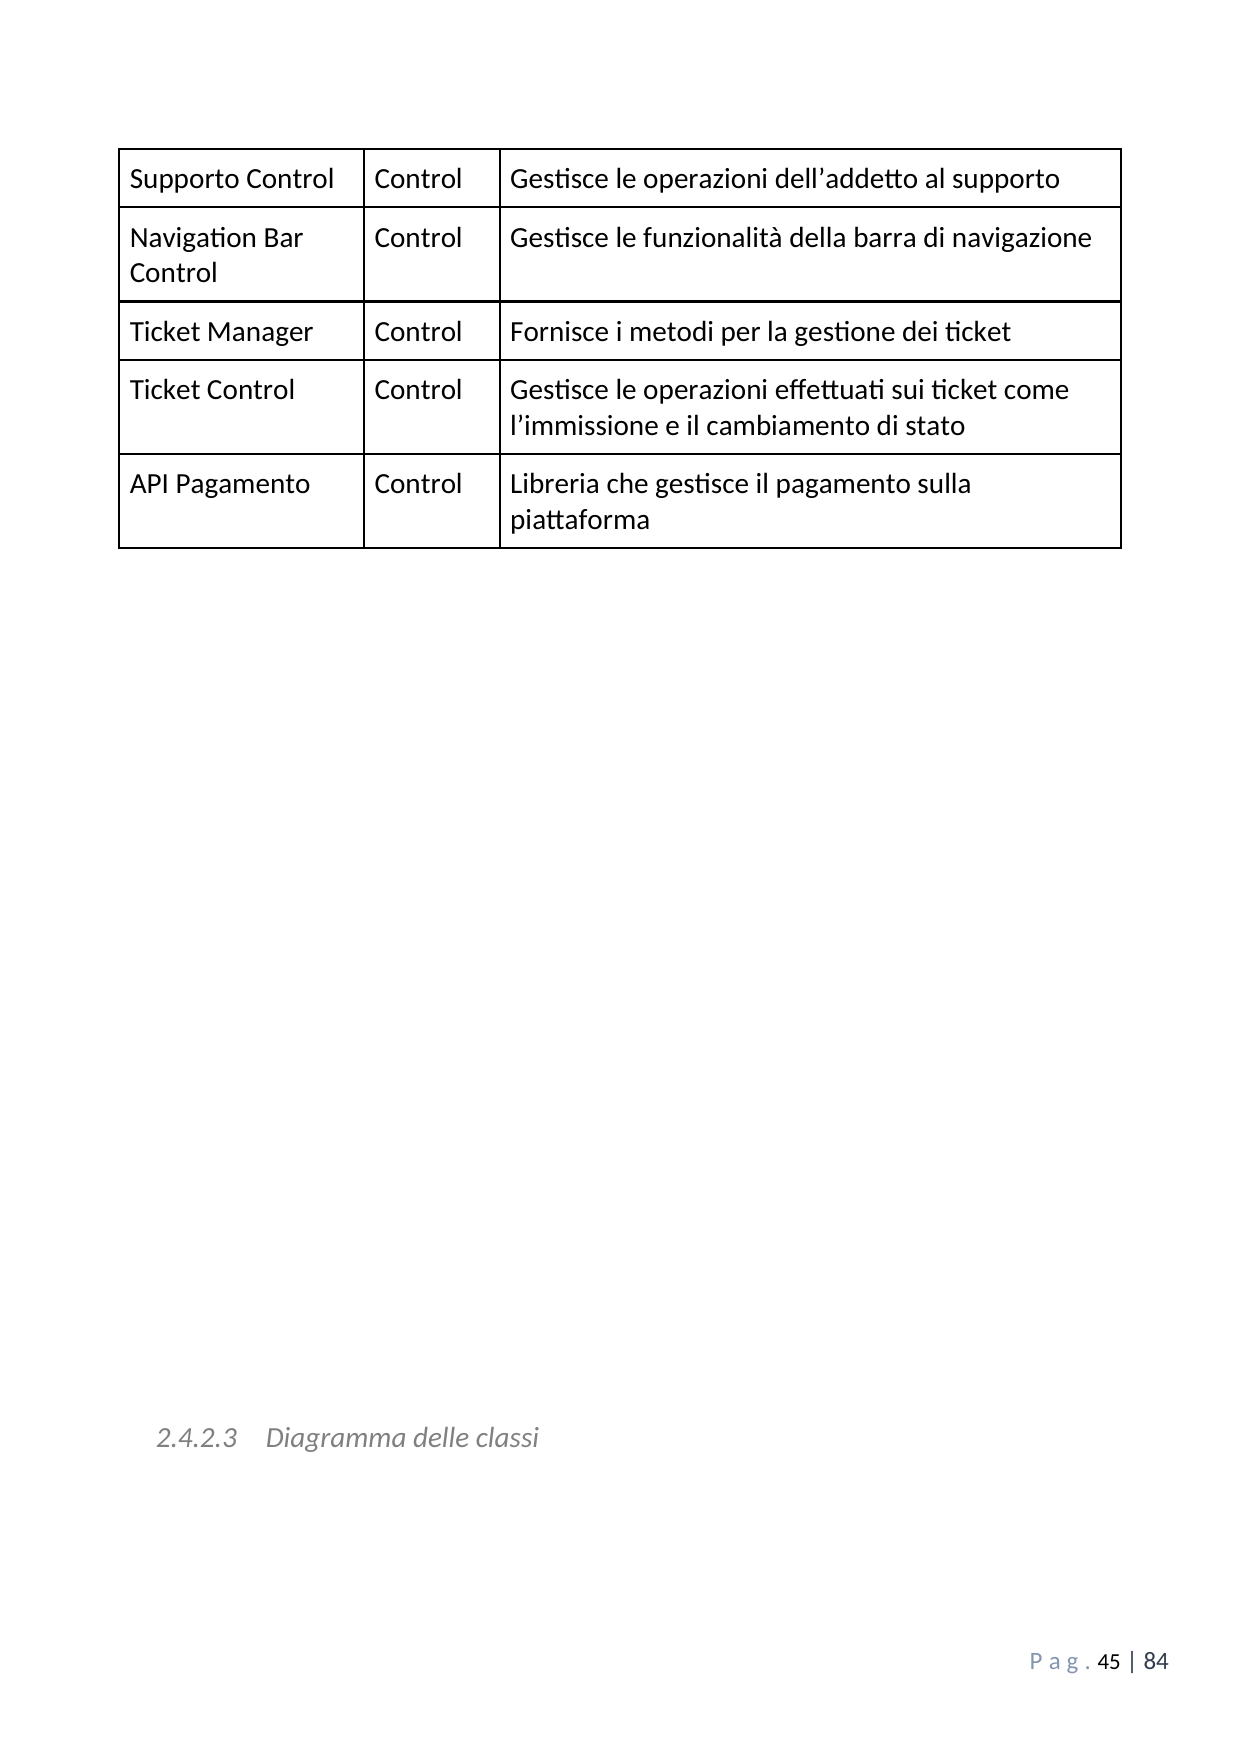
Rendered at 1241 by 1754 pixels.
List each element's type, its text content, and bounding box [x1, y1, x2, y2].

table_cell Control [365, 455, 499, 547]
table_cell Gestisce le operazioni dell’addetto al supporto [501, 150, 1120, 206]
table_cell Gestisce le operazioni effettuati sui ticket come l’immissione e il cambiamento di stato [501, 361, 1120, 453]
table_cell Control [365, 361, 499, 453]
table_cell Ticket Control [120, 361, 363, 453]
table_cell Gestisce le funzionalità della barra di navigazione [501, 208, 1120, 300]
table_cell Fornisce i metodi per la gestione dei ticket [501, 303, 1120, 359]
subtitle Diagramma delle classi [156, 1419, 1122, 1454]
table_cell API Pagamento [120, 455, 363, 547]
table_cell Navigation Bar Control [120, 208, 363, 300]
table_cell Control [365, 303, 499, 359]
table_cell Control [365, 150, 499, 206]
table_cell Control [365, 208, 499, 300]
table_cell Libreria che gestisce il pagamento sulla piattaforma [501, 455, 1120, 547]
table_cell Supporto Control [120, 150, 363, 206]
table_cell Ticket Manager [120, 303, 363, 359]
